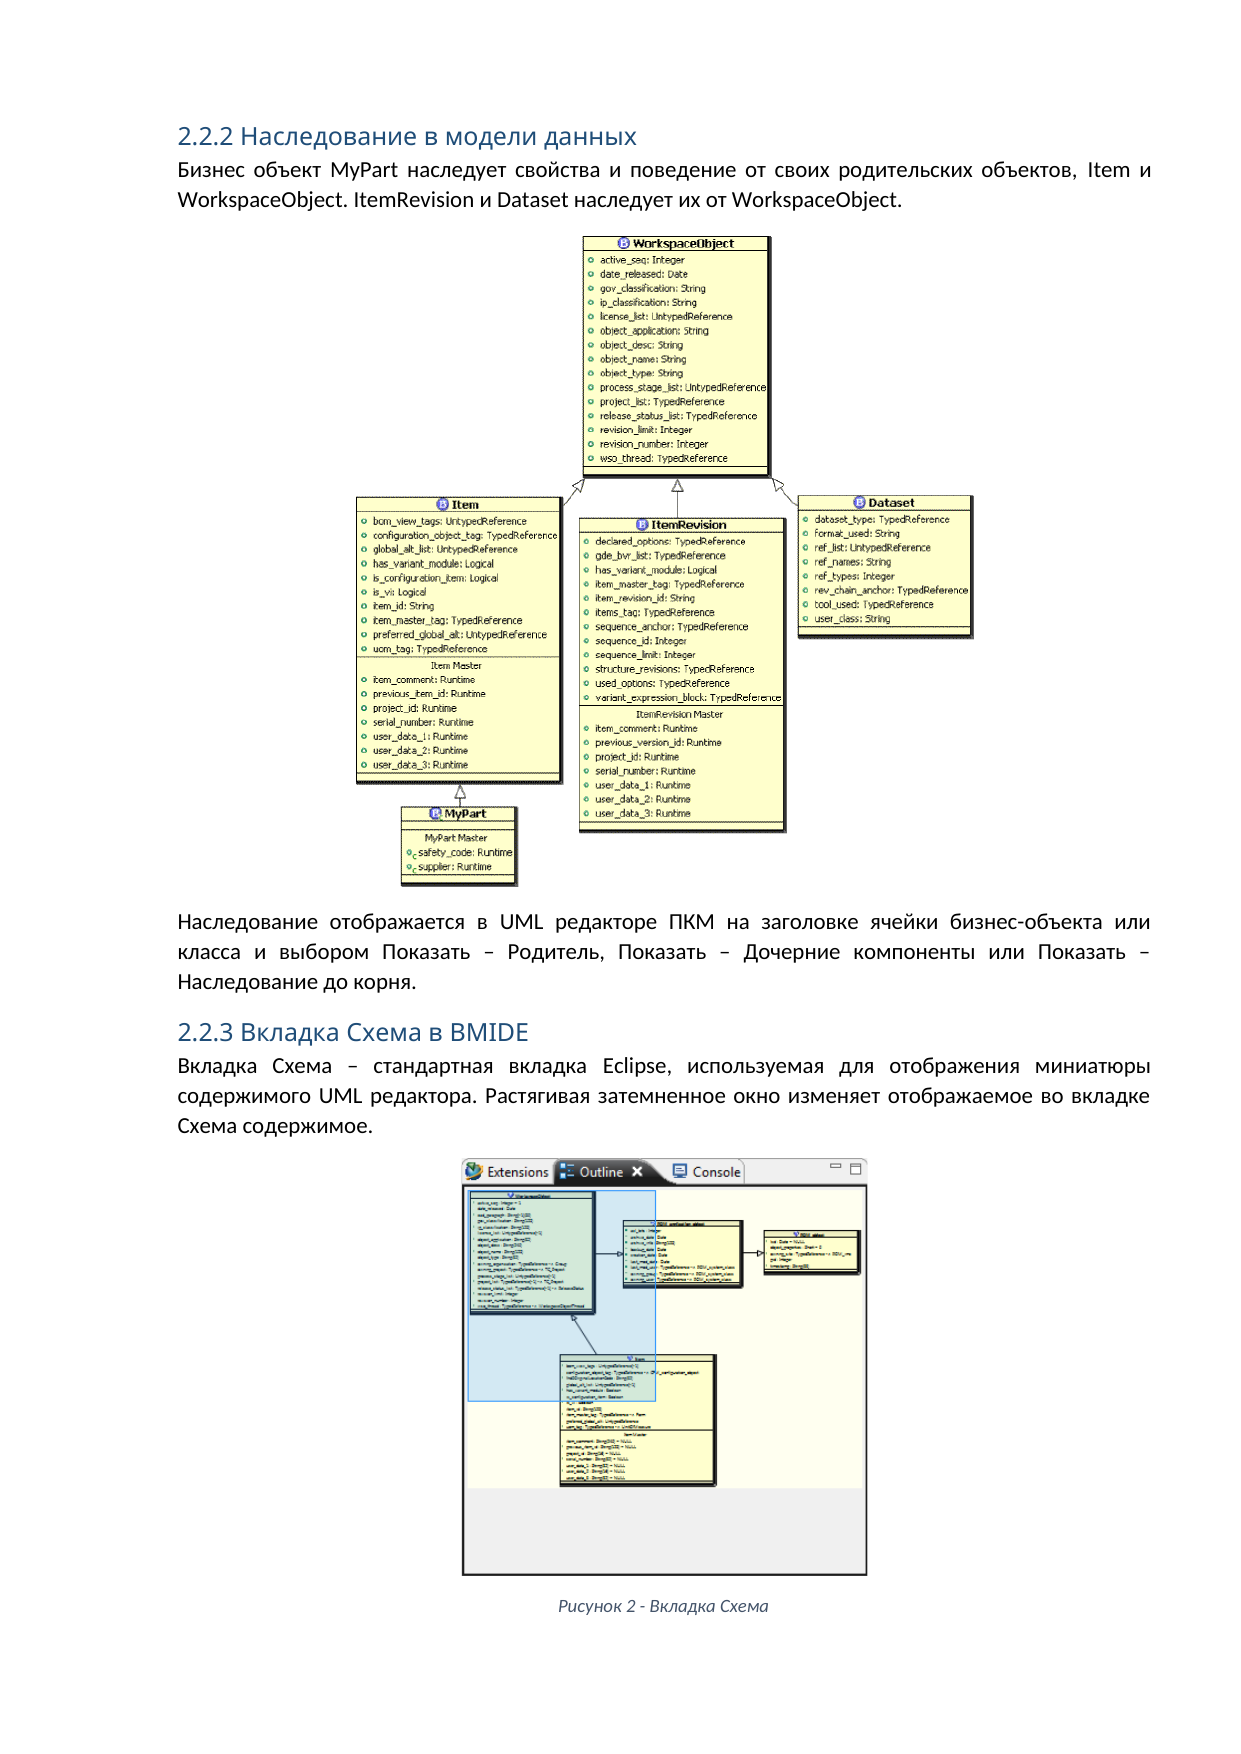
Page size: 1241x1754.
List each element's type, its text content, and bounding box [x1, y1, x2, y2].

text Рисунок 2 - Вкладка Схема [177, 1594, 1152, 1617]
text Вкладка Схема – стандартная вкладка Eclipse, используемая для отображения миниатюры содержимого UML редактора. Растягивая затемненное окно изменяет отображаемое во вкладке Схема содержимое. [177, 1051, 1152, 1139]
subtitle 2.2.3 Вкладка Схема в BMIDE [177, 1014, 1152, 1048]
subtitle 2.2.2 Наследование в модели данных [177, 118, 1152, 152]
text Наследование отображается в UML редакторе ПКМ на заголовке ячейки бизнес-объекта или класса и выбором Показать – Родитель, Показать – Дочерние компоненты или Показать – Наследование до корня. [177, 907, 1152, 995]
text Бизнес объект MyPart наследует свойства и поведение от своих родительских объектов, Item и WorkspaceObject. ItemRevision и Dataset наследует их от WorkspaceObject. [177, 155, 1152, 213]
